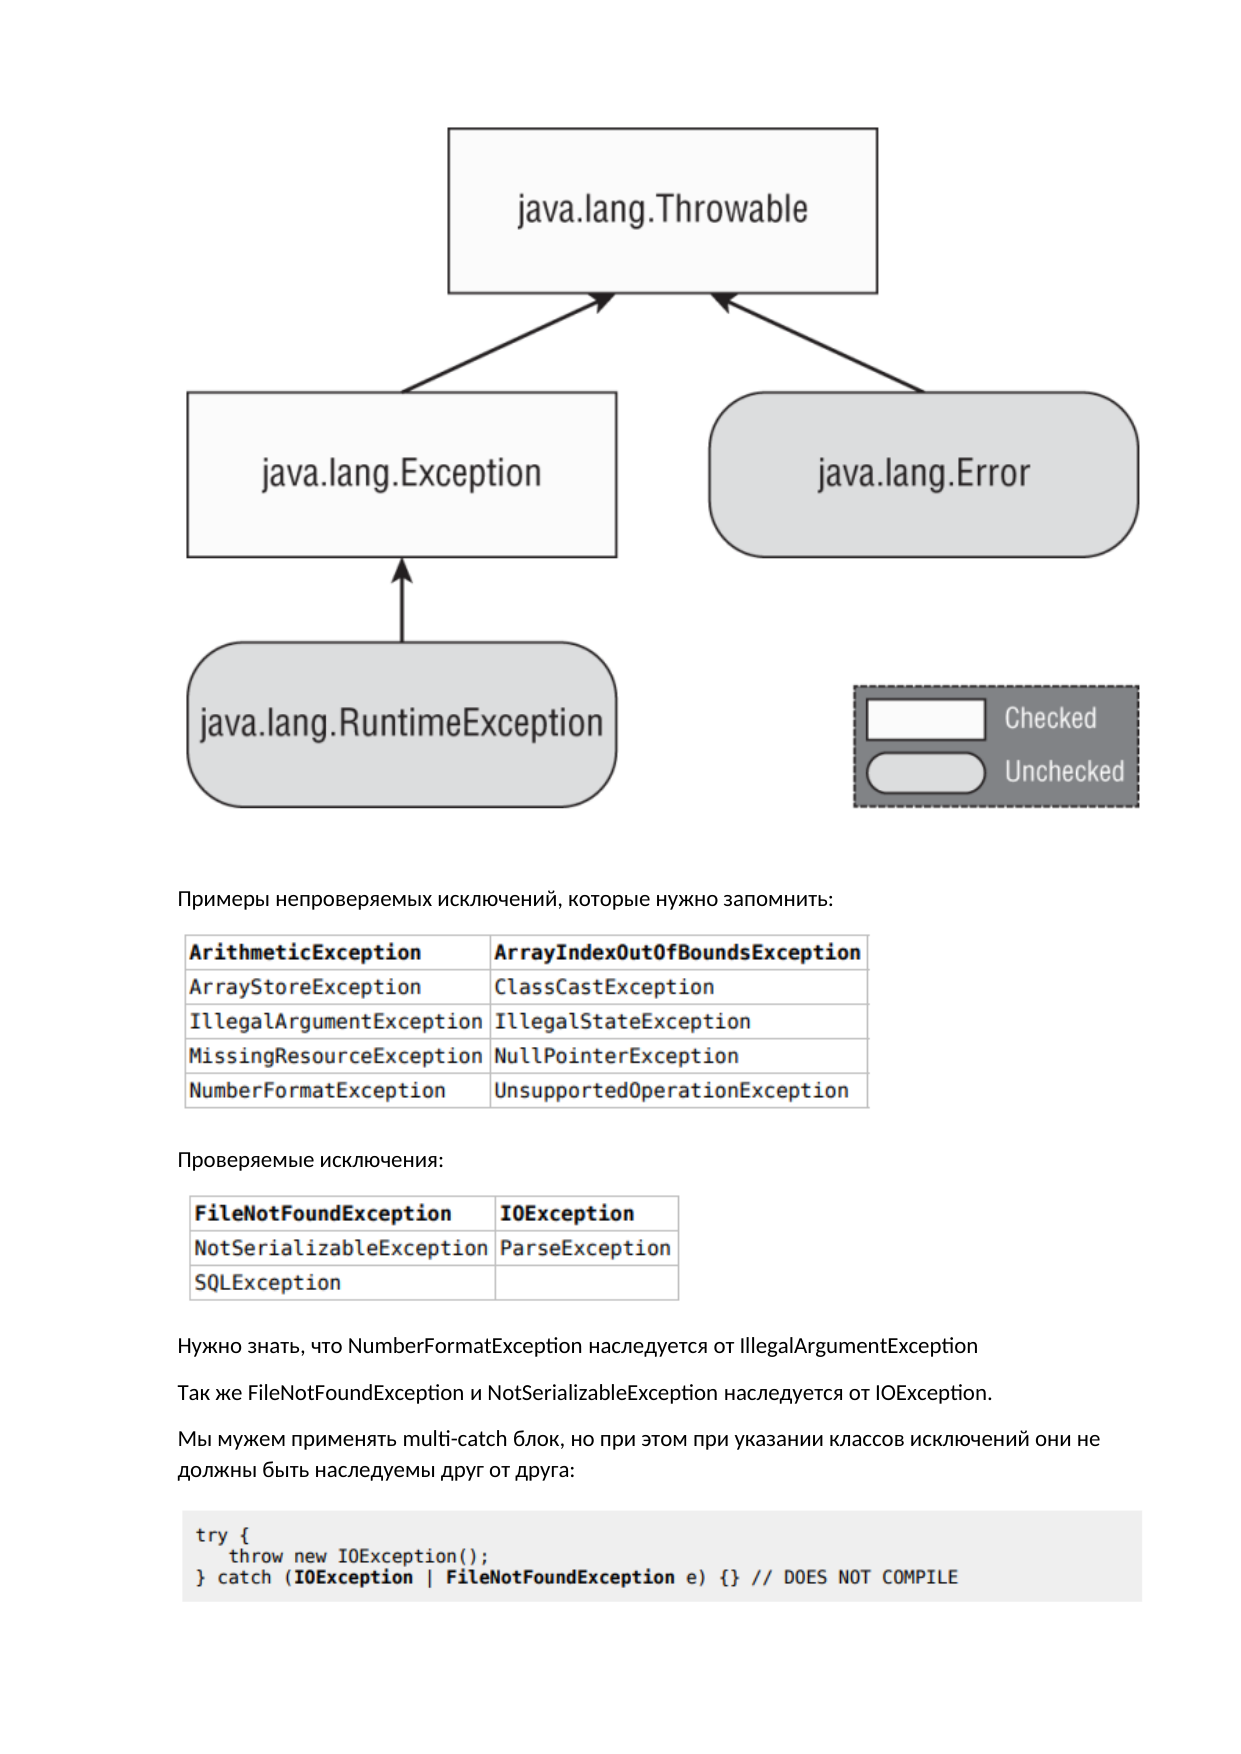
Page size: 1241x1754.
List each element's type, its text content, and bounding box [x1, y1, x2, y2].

picture [177, 118, 1152, 818]
text Так же FileNotFoundException и NotSerializableException наследуется от IOException. [177, 1378, 1152, 1406]
text Нужно знать, что NumberFormatException наследуется от IllegalArgumentException [177, 1331, 1152, 1359]
text Мы мужем применять multi-catch блок, но при этом при указании классов исключений они не должны быть наследуемы друг от друга: [177, 1424, 1152, 1483]
text Примеры непроверяемых исключений, которые нужно запомнить: [177, 884, 1152, 912]
picture [177, 1501, 1152, 1609]
text Проверяемые исключения: [177, 1145, 1152, 1173]
picture [177, 930, 892, 1126]
picture [177, 1191, 689, 1312]
